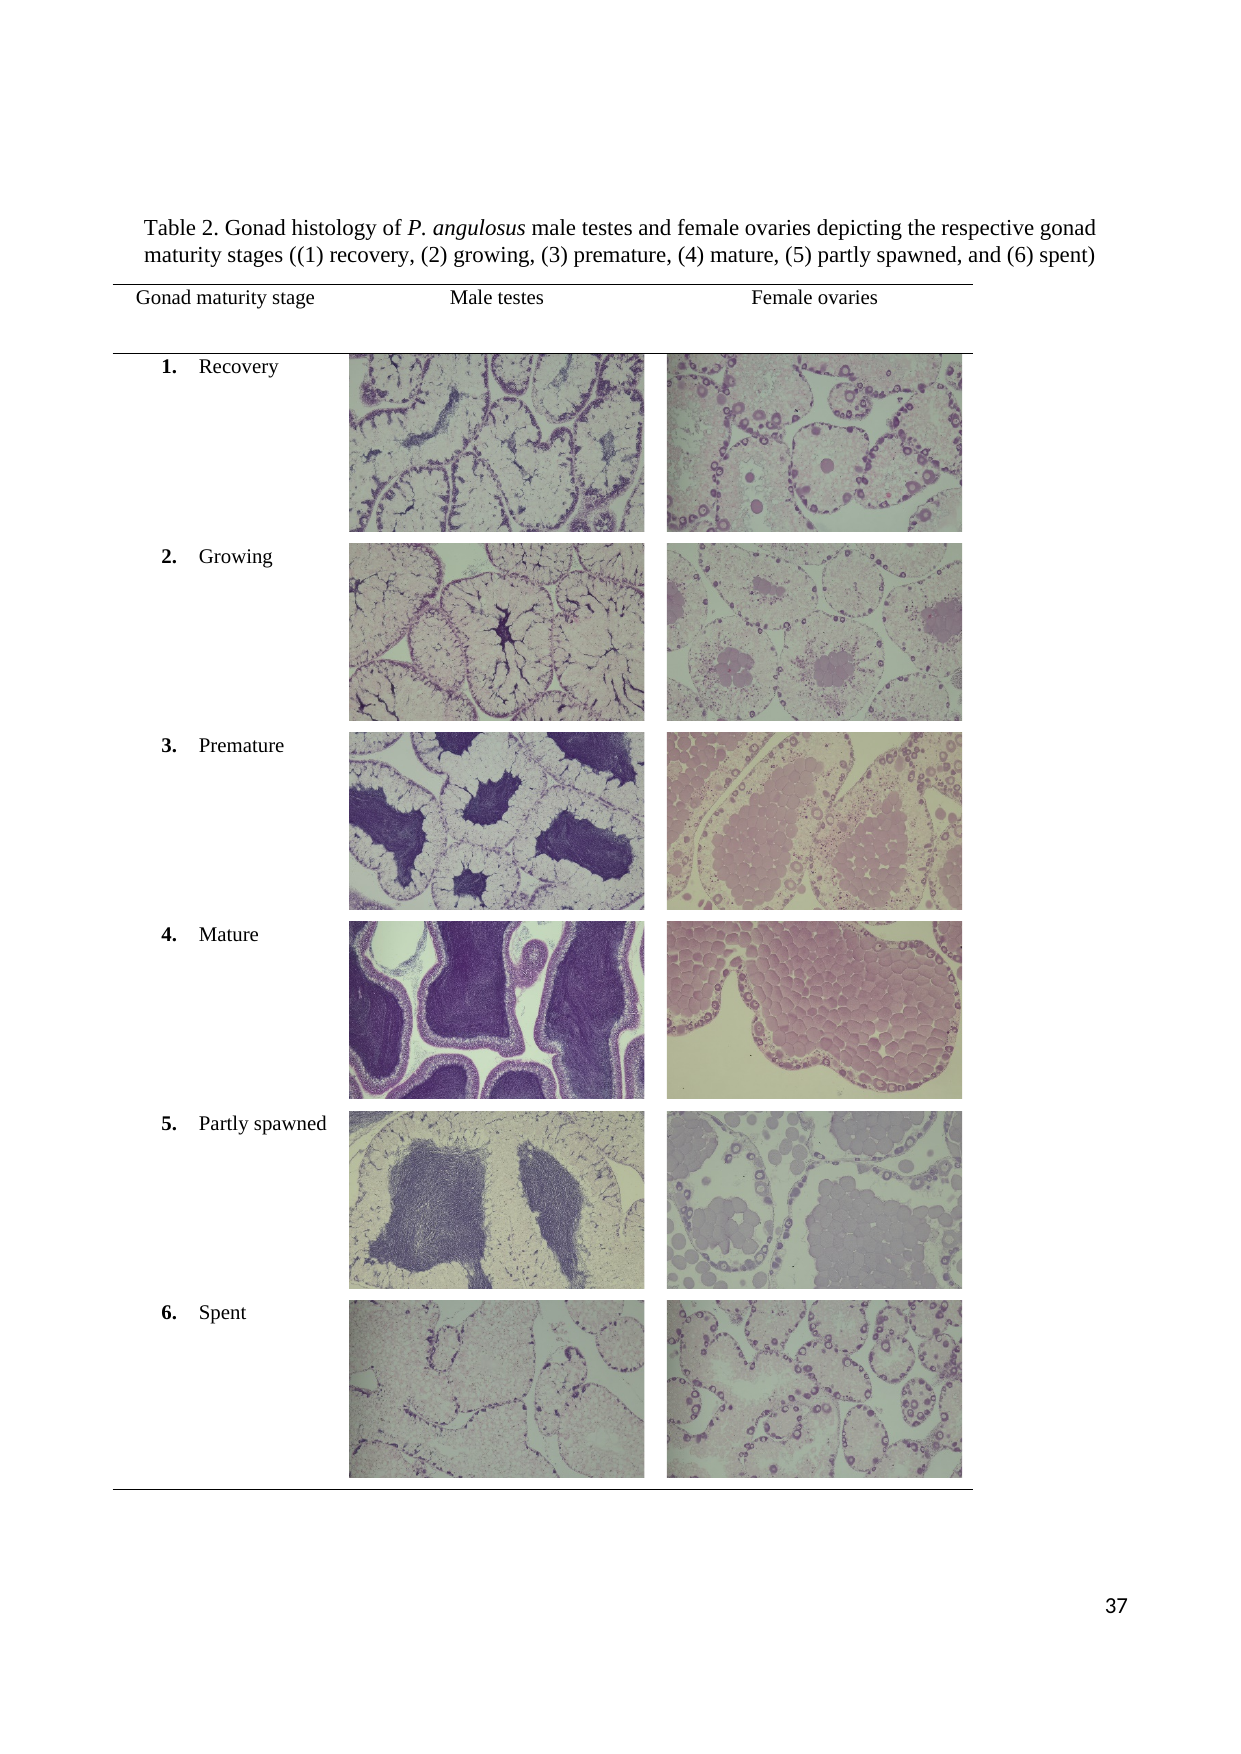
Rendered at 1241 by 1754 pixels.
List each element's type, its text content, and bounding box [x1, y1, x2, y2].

picture [666, 1300, 963, 1478]
table_cell [338, 922, 656, 1111]
table_cell Spent [113, 1300, 338, 1489]
table_cell Growing [113, 544, 338, 733]
table_cell [338, 544, 656, 733]
picture [666, 354, 963, 532]
table_header Male testes [338, 285, 656, 353]
table_header Gonad maturity stage [113, 285, 338, 353]
picture [666, 543, 963, 721]
table_cell [656, 544, 973, 733]
table_cell Recovery [113, 354, 338, 543]
picture [349, 732, 645, 910]
table_cell [656, 1111, 973, 1300]
table_cell Partly spawned [113, 1111, 338, 1300]
table_header Female ovaries [656, 285, 973, 353]
table_cell [338, 354, 656, 543]
picture [349, 1111, 645, 1289]
picture [349, 1300, 645, 1478]
table_cell [656, 733, 973, 922]
picture [349, 921, 645, 1099]
table_cell [338, 1300, 656, 1489]
picture [666, 732, 963, 910]
table_cell Premature [113, 733, 338, 922]
picture [666, 921, 963, 1099]
table_cell [338, 1111, 656, 1300]
table_cell Mature [113, 922, 338, 1111]
picture [349, 354, 645, 532]
table_cell [338, 733, 656, 922]
table_cell [656, 1300, 973, 1489]
picture [666, 1111, 963, 1289]
table_cell [656, 354, 973, 543]
table_cell [656, 922, 973, 1111]
picture [349, 543, 645, 721]
